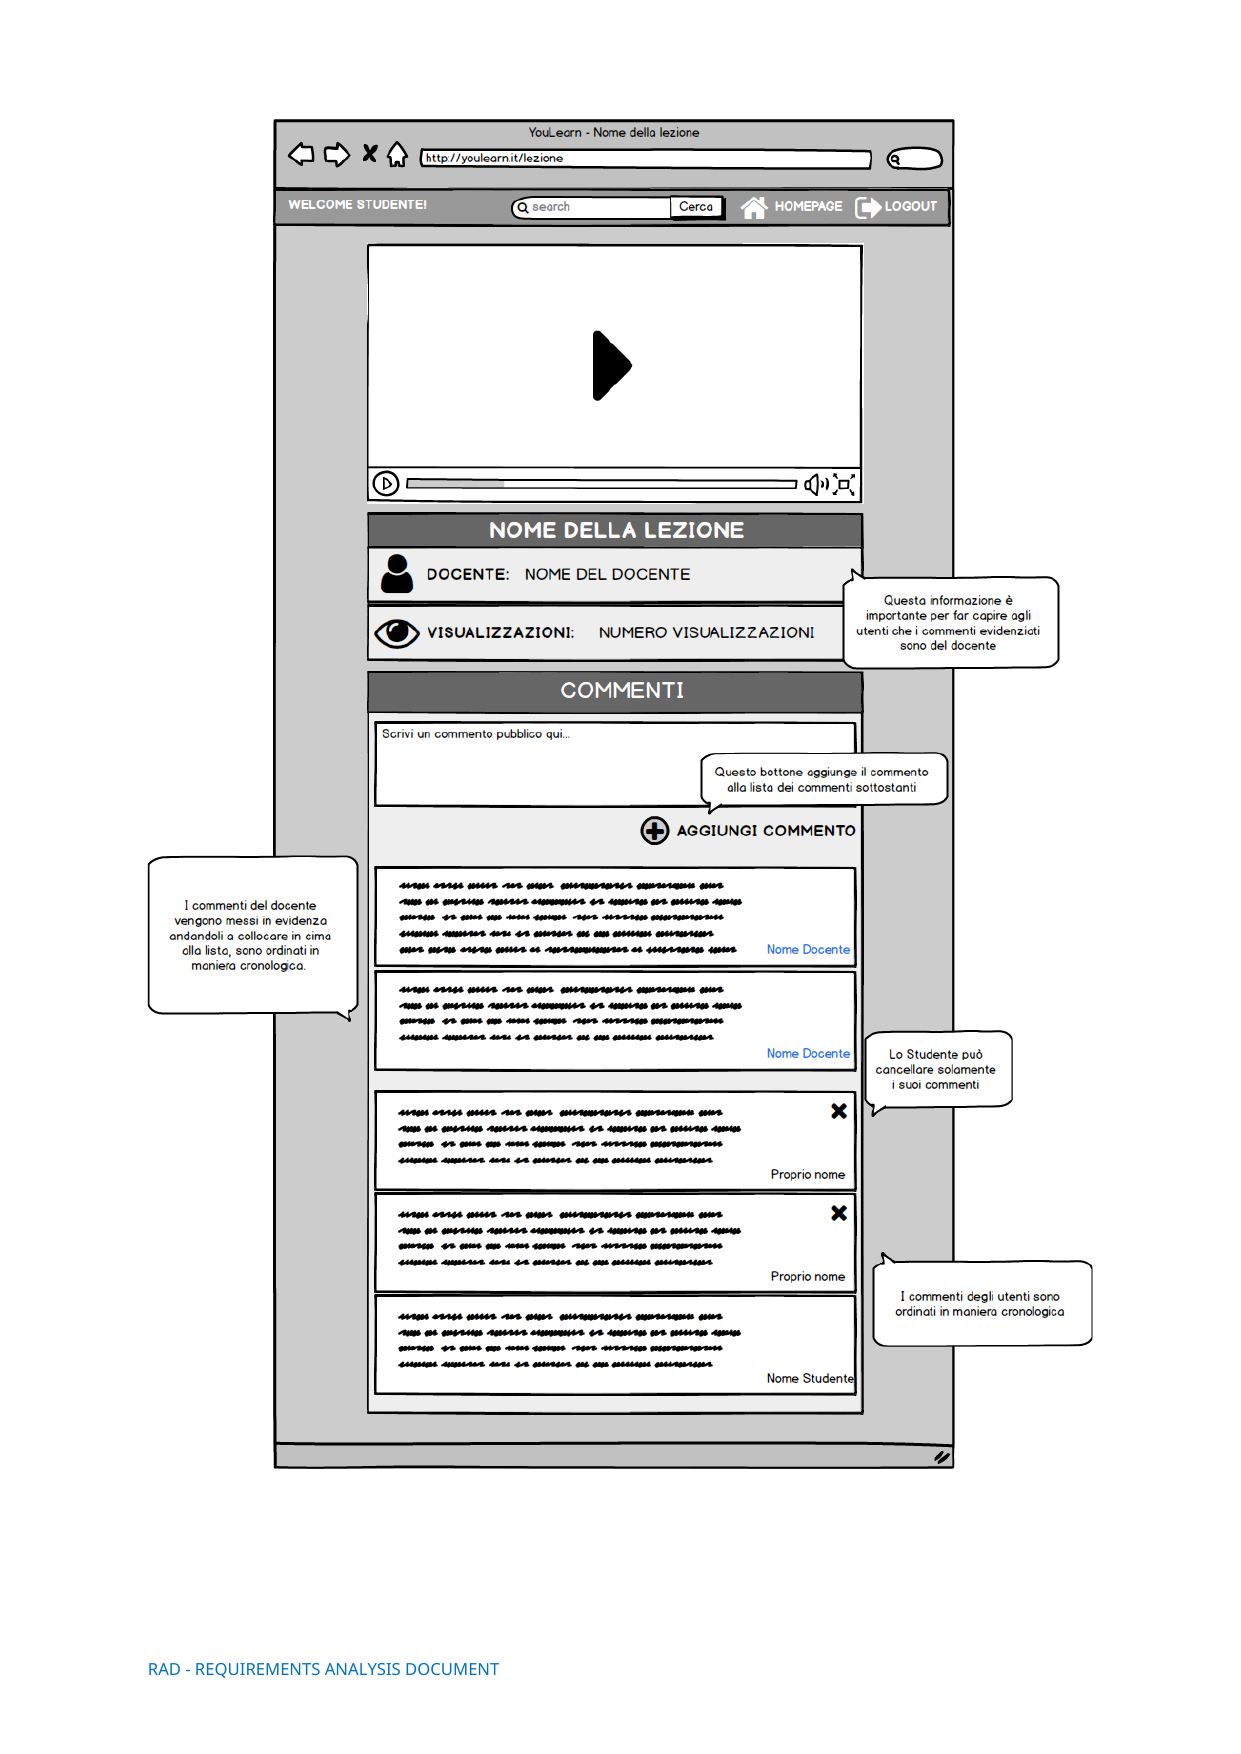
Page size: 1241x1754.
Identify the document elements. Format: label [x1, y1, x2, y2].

picture [147, 119, 1093, 1469]
